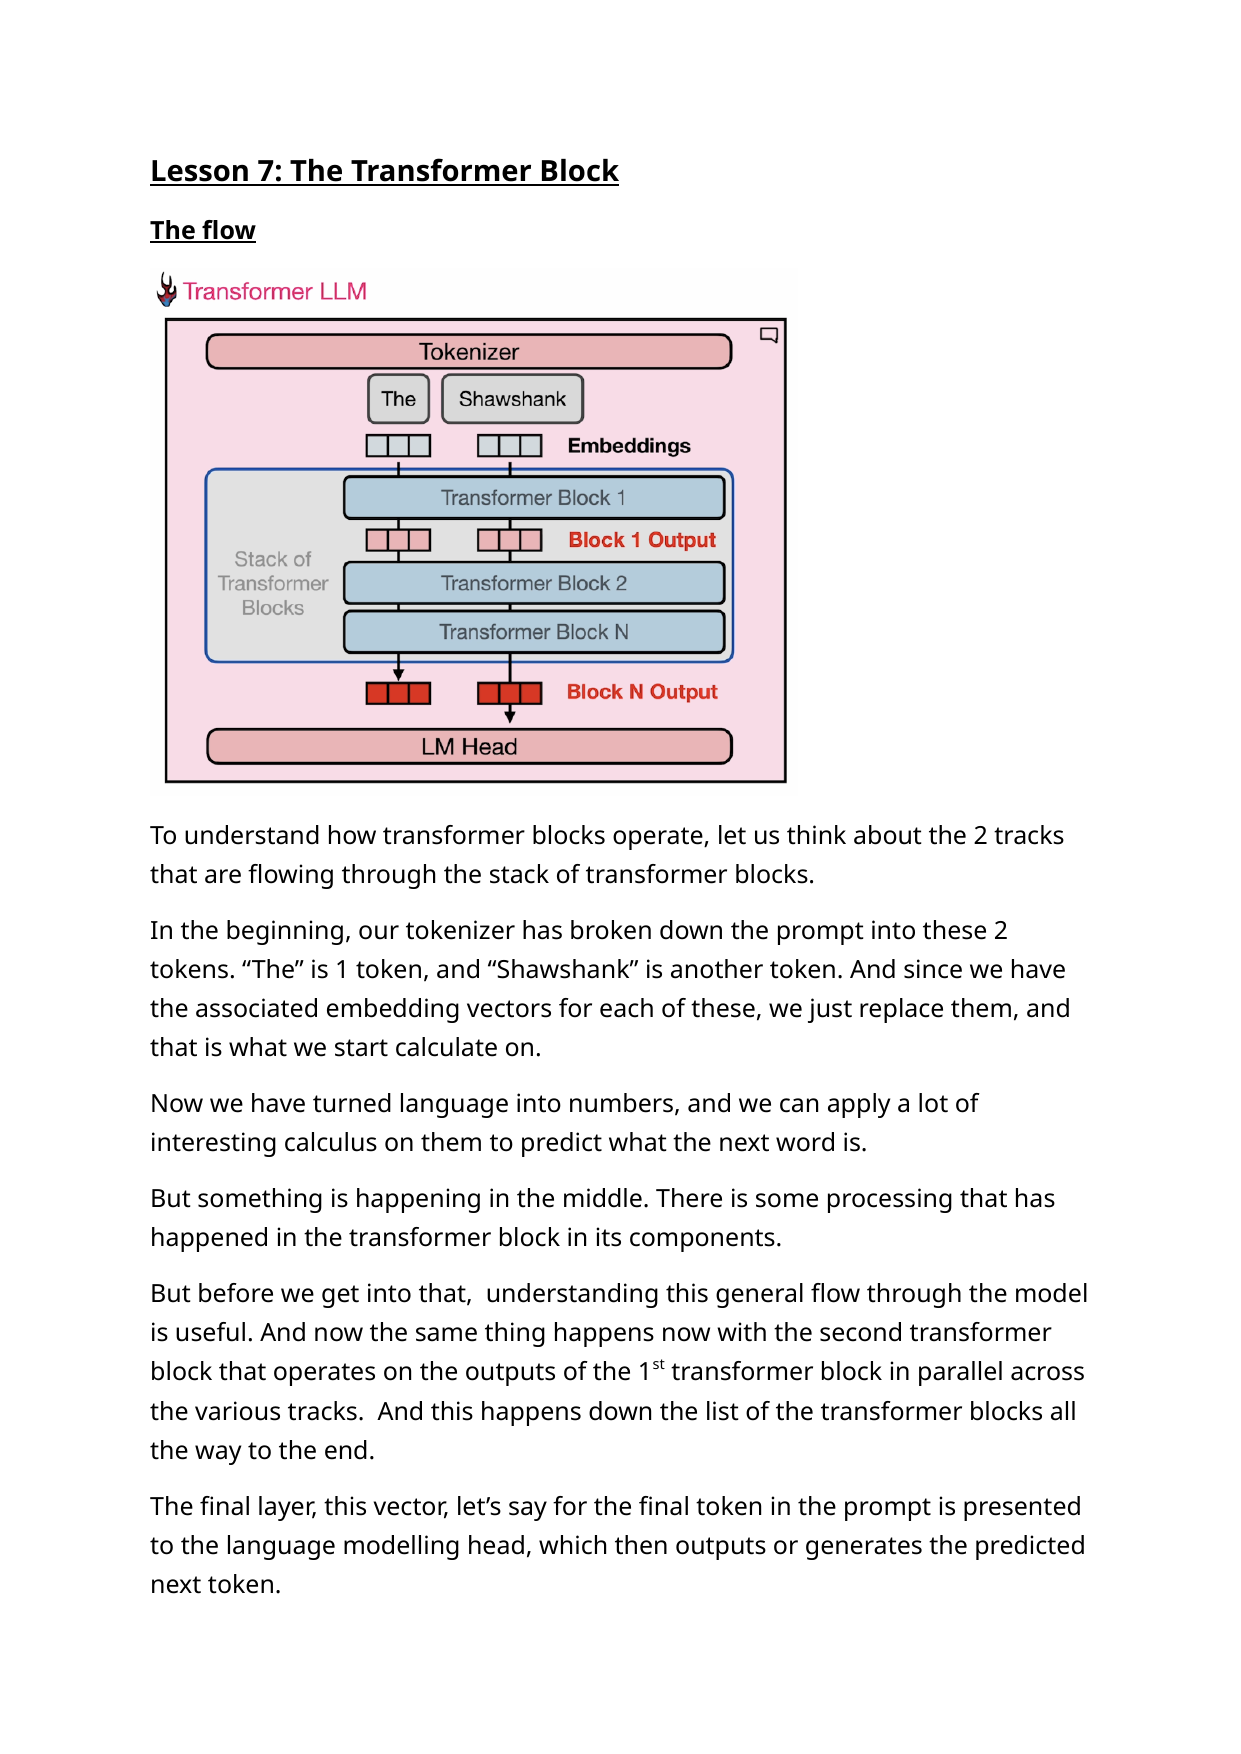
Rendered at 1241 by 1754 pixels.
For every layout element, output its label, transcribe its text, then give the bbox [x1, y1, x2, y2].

text In the beginning, our tokenizer has broken down the prompt into these 2 tokens. “The” is 1 token, and “Shawshank” is another token. And since we have the associated embedding vectors for each of these, we just replace them, and that is what we start calculate on. [150, 912, 1090, 1064]
picture [150, 268, 798, 796]
text The flow [150, 212, 1090, 246]
text To understand how transformer blocks operate, let us think about the 2 tracks that are flowing through the stack of transformer blocks. [150, 817, 1090, 891]
text The final layer, this vector, let’s say for the final token in the prompt is presented to the language modelling head, which then outputs or generates the predicted next token. [150, 1488, 1090, 1601]
text But before we get into that, understanding this general flow through the model is useful. And now the same thing happens now with the second transformer block that operates on the outputs of the 1st transformer block in parallel across the various tracks. And this happens down the list of the transformer blocks all the way to the end. [150, 1276, 1090, 1466]
text Now we have turned language into numbers, and we can apply a lot of interesting calculus on them to predict what the next word is. [150, 1086, 1090, 1159]
text Lesson 7: The Transformer Block [150, 150, 1090, 190]
text But something is happening in the middle. There is some processing that has happened in the transformer block in its components. [150, 1181, 1090, 1254]
